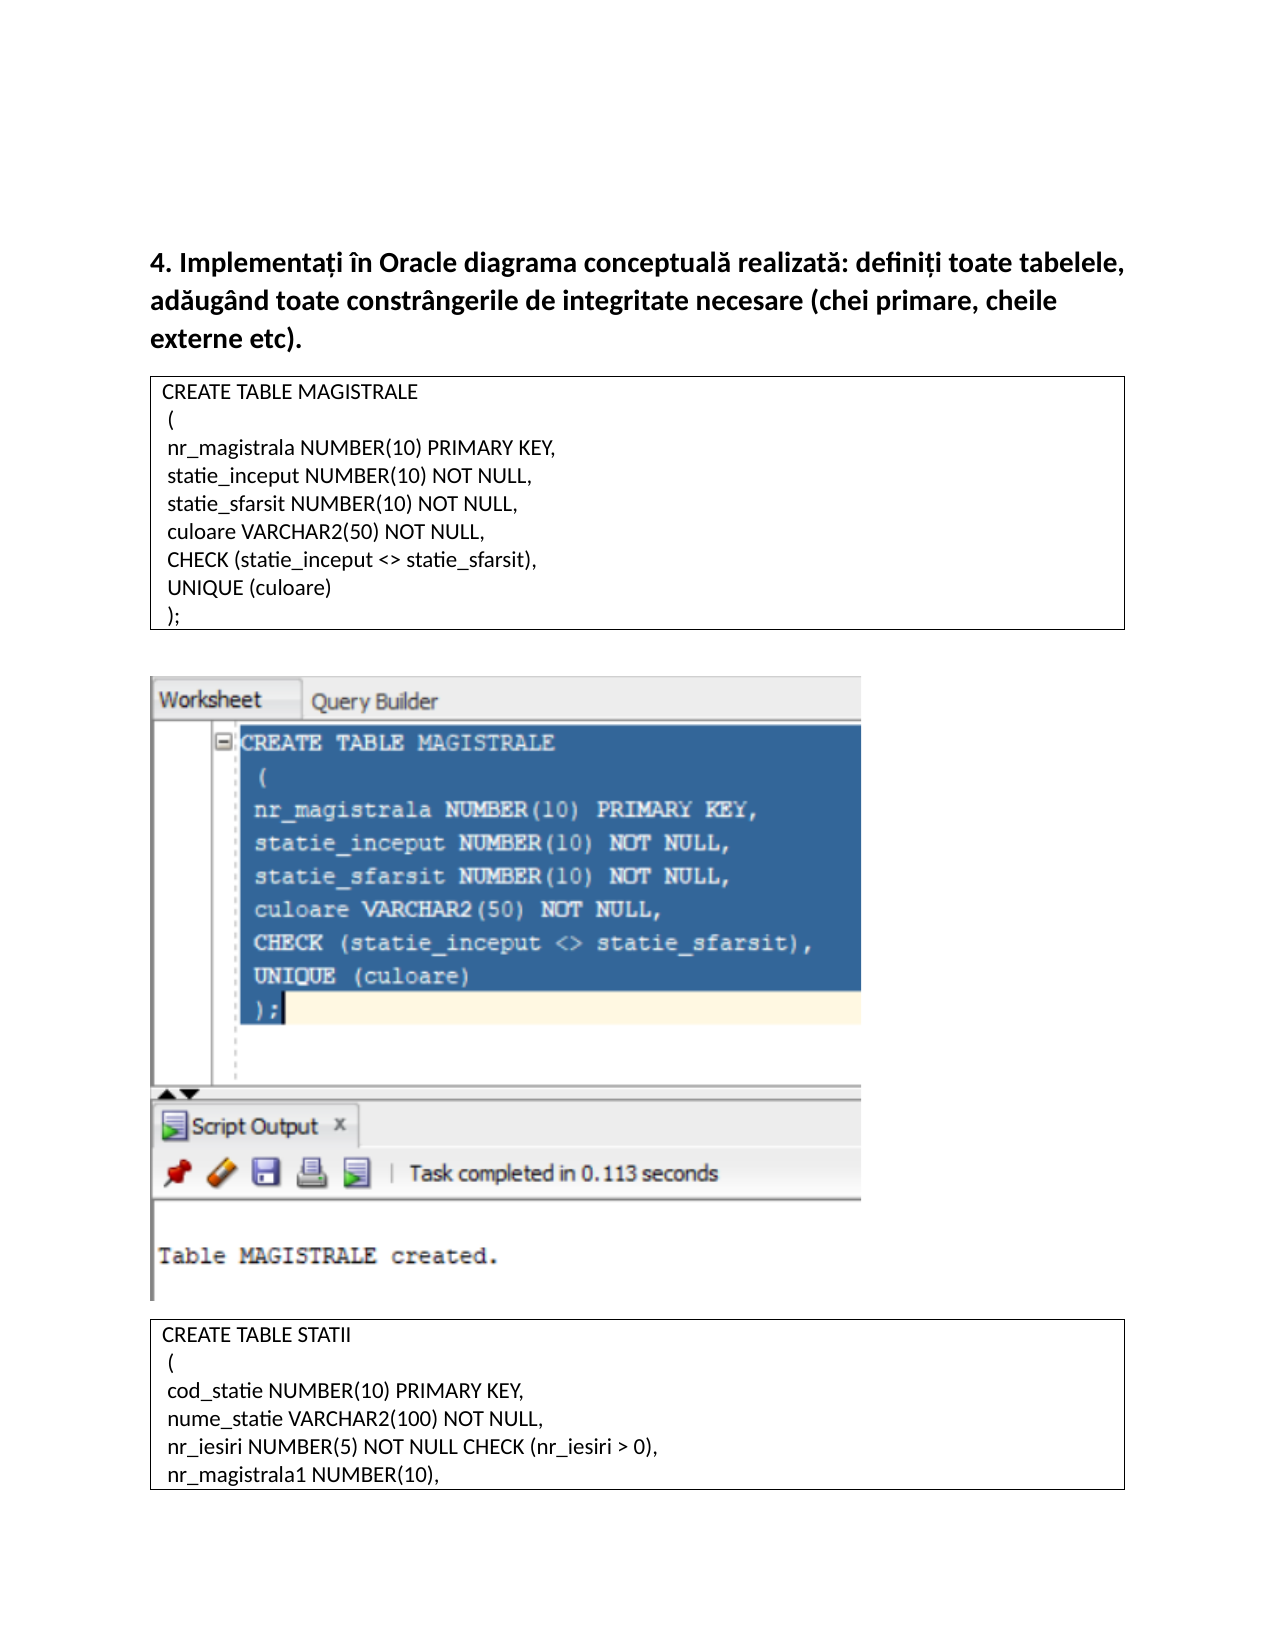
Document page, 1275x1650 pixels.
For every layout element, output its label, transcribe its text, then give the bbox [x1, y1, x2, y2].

table_header CREATE TABLE MAGISTRALE ( nr_magistrala NUMBER(10) PRIMARY KEY, statie_inceput NUMBER(10) NOT NULL, statie_sfarsit NUMBER(10) NOT NULL, culoare VARCHAR2(50) NOT NULL, CHECK (statie_inceput <> statie_sfarsit), UNIQUE (culoare) ); [151, 377, 1124, 629]
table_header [151, 1320, 1124, 1488]
text 4. Implementați în Oracle diagrama conceptuală realizată: definiți toate tabelele, adăugând toate constrângerile de integritate necesare (chei primare, cheile externe etc). [150, 244, 1125, 356]
picture [150, 676, 862, 1301]
